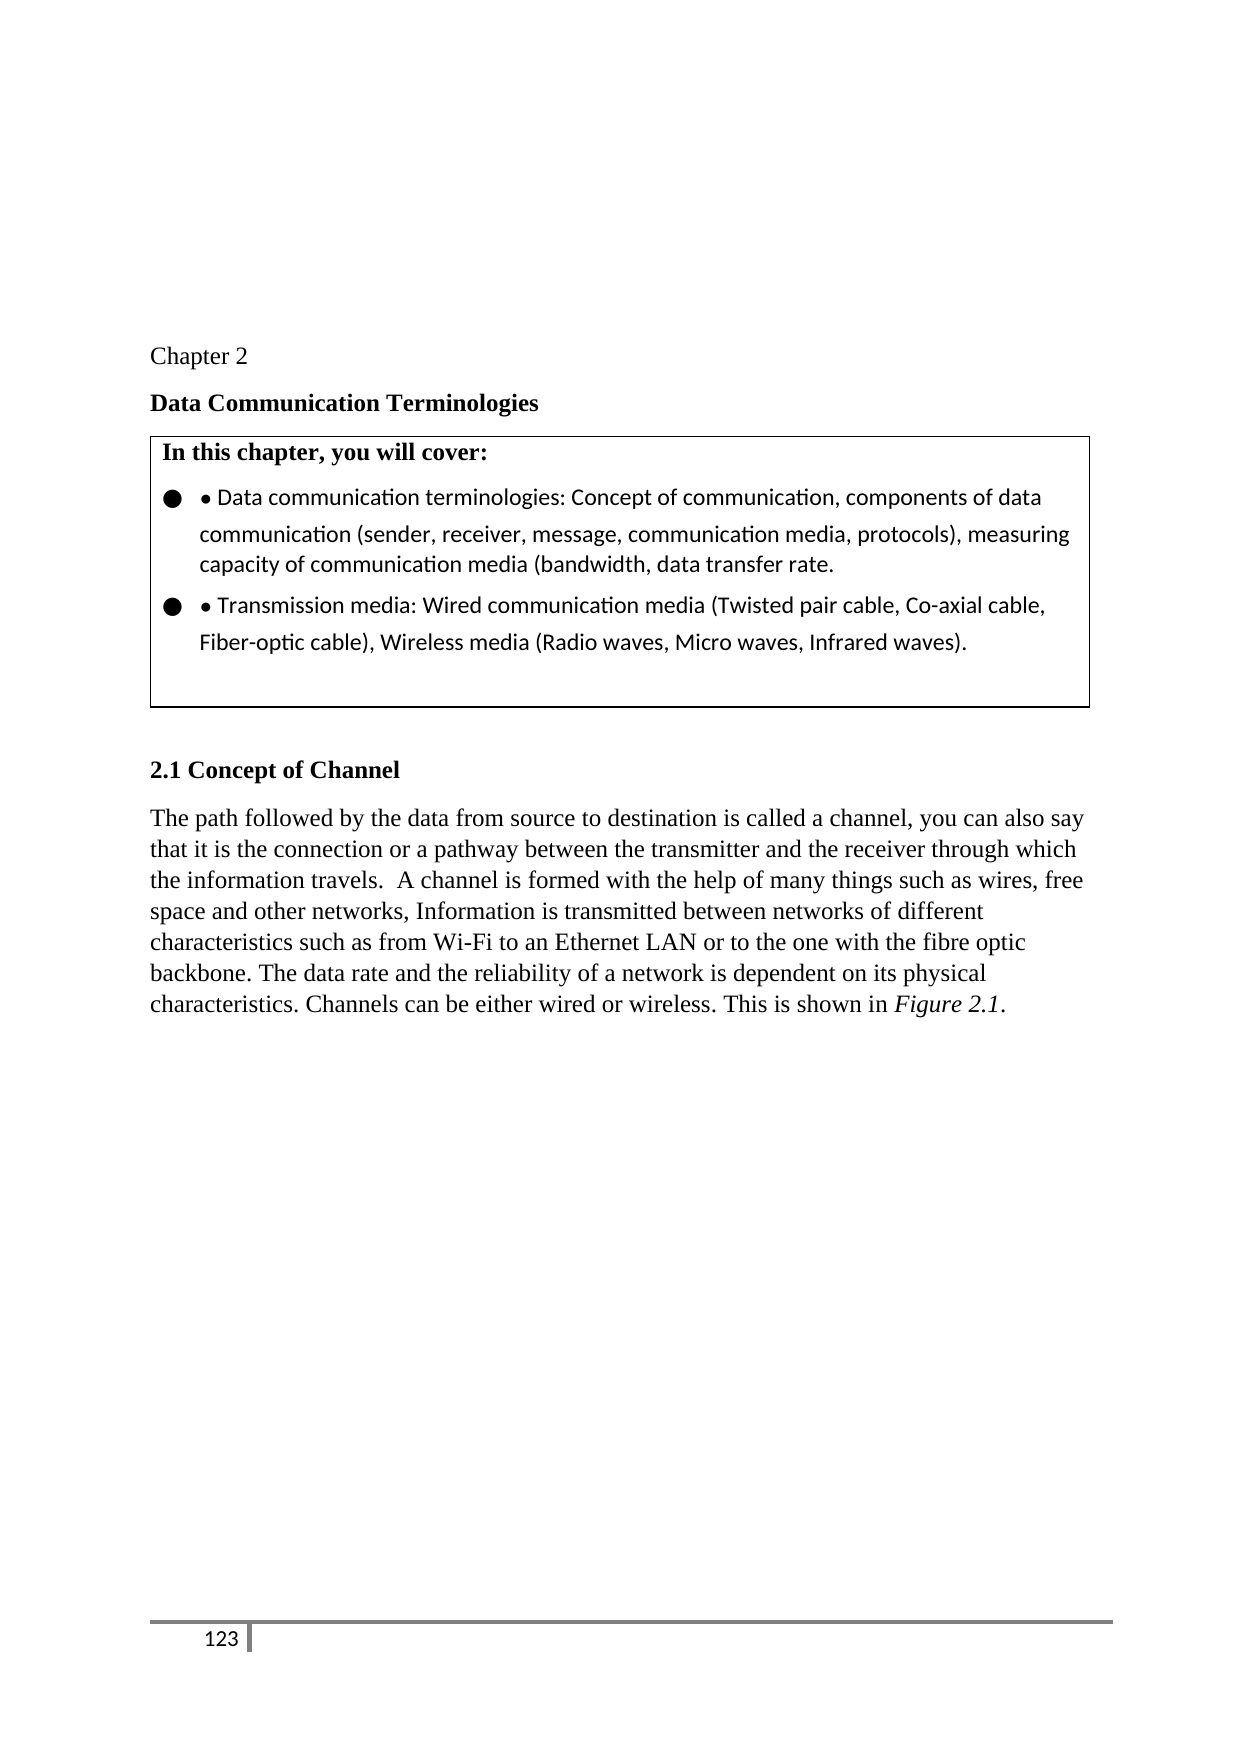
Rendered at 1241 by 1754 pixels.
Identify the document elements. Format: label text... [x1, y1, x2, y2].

text Data Communication Terminologies [150, 388, 1090, 417]
text Chapter 2 [150, 341, 1090, 369]
text The path followed by the data from source to destination is called a channel, you can also say that it is the connection or a pathway between the transmitter and the receiver through which the information travels. A channel is formed with the help of many things such as wires, free space and other networks, Information is transmitted between networks of different characteristics such as from Wi-Fi to an Ethernet LAN or to the one with the fibre optic backbone. The data rate and the reliability of a network is dependent on its physical characteristics. Channels can be either wired or wireless. This is shown in Figure 2.1. [150, 803, 1090, 1018]
text 2.1 Concept of Channel [150, 755, 1090, 784]
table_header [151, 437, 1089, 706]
